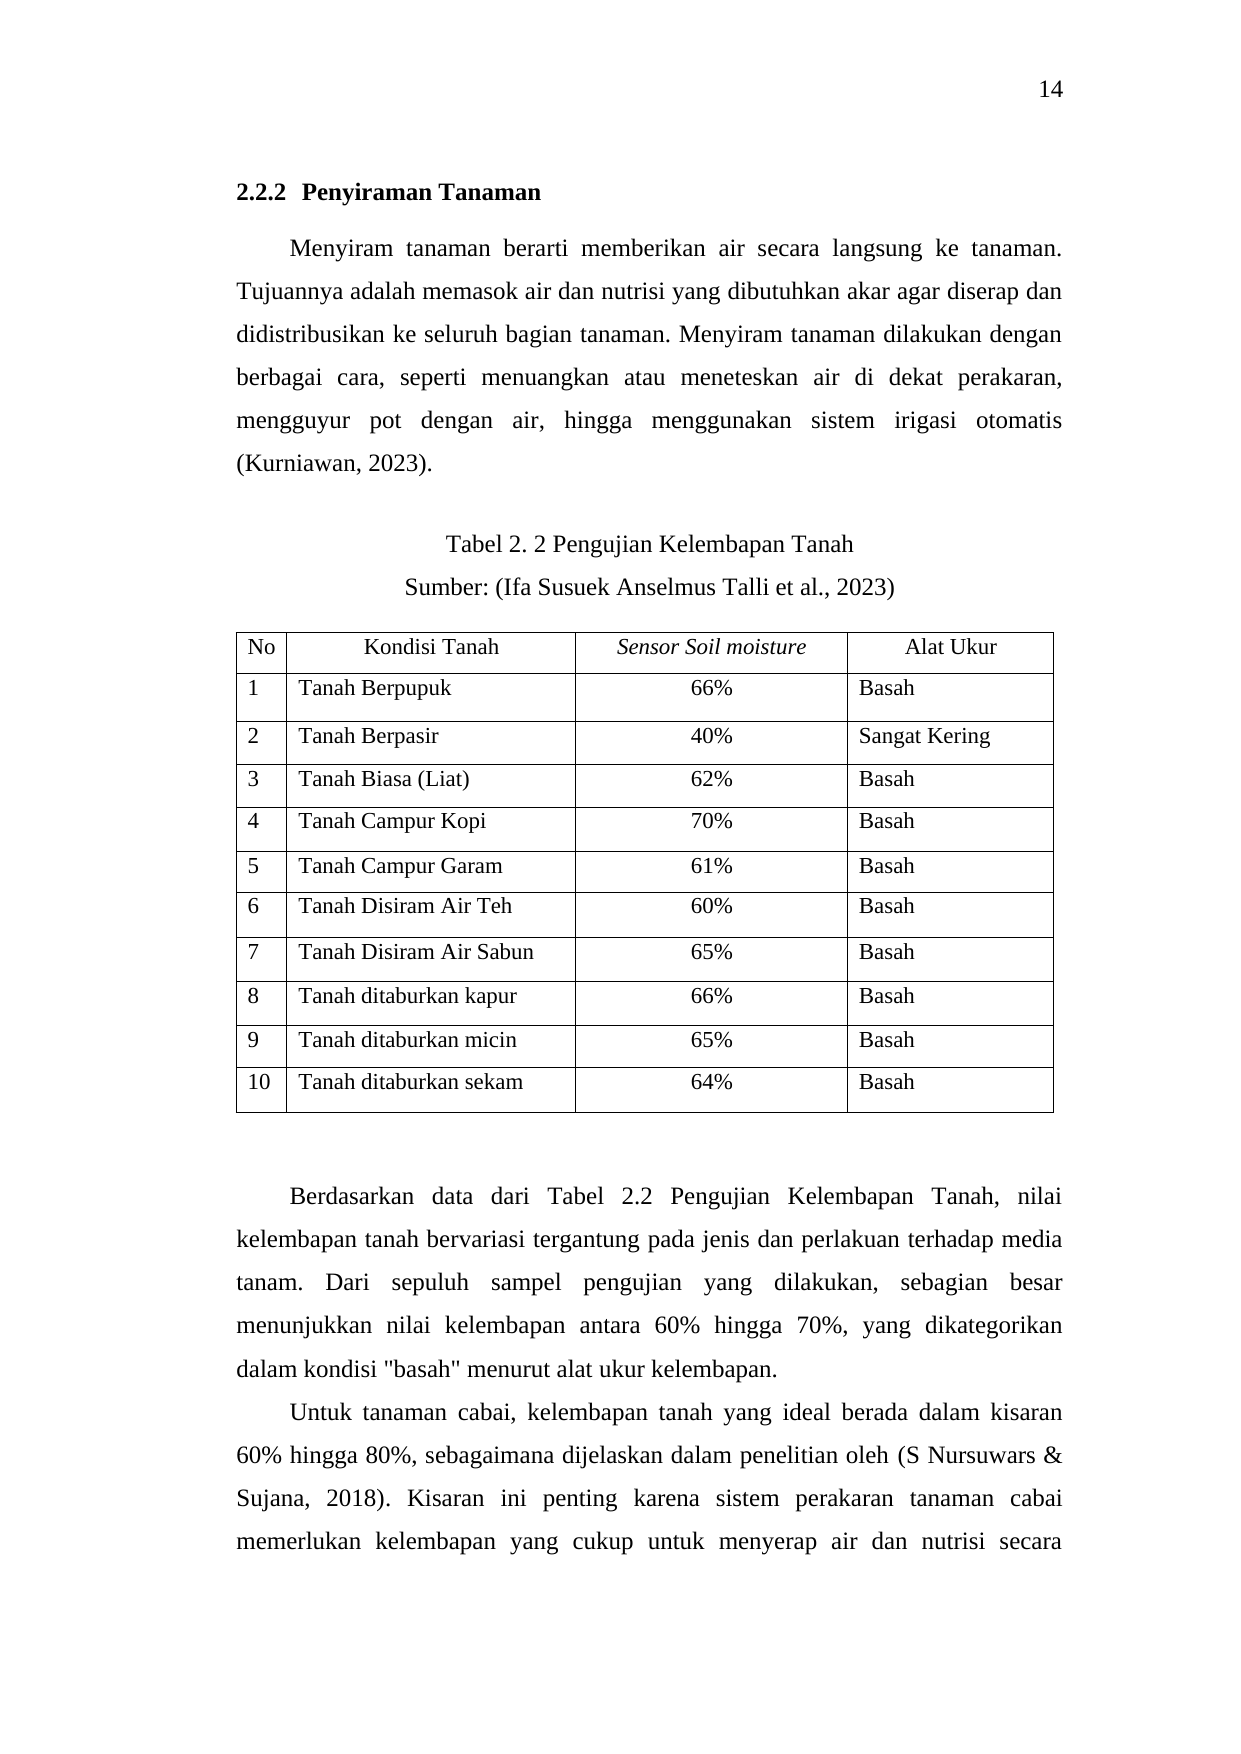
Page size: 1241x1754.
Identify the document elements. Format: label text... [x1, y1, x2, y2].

table_cell 65% [576, 1026, 847, 1067]
text Sumber: [236, 572, 1063, 601]
text Tabel 2. 2 Pengujian Kelembapan Tanah [236, 529, 1063, 558]
table_cell 70% [576, 808, 847, 851]
table_header Kondisi Tanah [287, 633, 575, 672]
table_cell Tanah Campur Garam [287, 852, 575, 892]
table_cell 62% [576, 765, 847, 807]
table_cell 5 [237, 852, 286, 892]
table_cell 66% [576, 674, 847, 721]
table_cell Basah [848, 1026, 1053, 1067]
table_cell Tanah Campur Kopi [287, 808, 575, 851]
table_cell Tanah ditaburkan sekam [287, 1068, 575, 1112]
table_cell 8 [237, 982, 286, 1025]
table_cell Basah [848, 852, 1053, 892]
table_cell Tanah Berpasir [287, 722, 575, 764]
table_cell Tanah Disiram Air Teh [287, 893, 575, 937]
table_cell 61% [576, 852, 847, 892]
subtitle Penyiraman Tanaman [236, 177, 1063, 206]
table_cell Tanah ditaburkan kapur [287, 982, 575, 1025]
text Menyiram tanaman berarti memberikan air secara langsung ke tanaman. Tujuannya adalah memasok air dan nutrisi yang dibutuhkan akar agar diserap dan didistribusikan ke seluruh bagian tanaman. Menyiram tanaman dilakukan dengan berbagai cara, seperti menuangkan atau meneteskan air di dekat perakaran, mengguyur pot dengan air, hingga menggunakan sistem irigasi otomatis . [236, 233, 1063, 477]
table_header No [237, 633, 286, 672]
table_cell 9 [237, 1026, 286, 1067]
table_cell Basah [848, 674, 1053, 721]
table_cell 10 [237, 1068, 286, 1112]
table_cell Tanah Biasa (Liat) [287, 765, 575, 807]
table_cell Basah [848, 765, 1053, 807]
table_cell 2 [237, 722, 286, 764]
table_cell Basah [848, 1068, 1053, 1112]
table_cell 6 [237, 893, 286, 937]
table_cell Basah [848, 808, 1053, 851]
table_cell 66% [576, 982, 847, 1025]
table_cell Basah [848, 893, 1053, 937]
table_cell Basah [848, 938, 1053, 981]
table_cell 1 [237, 674, 286, 721]
table_cell 60% [576, 893, 847, 937]
table_cell 64% [576, 1068, 847, 1112]
table_cell Tanah Disiram Air Sabun [287, 938, 575, 981]
table_cell 7 [237, 938, 286, 981]
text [236, 1397, 1063, 1555]
table_cell Sangat Kering [848, 722, 1053, 764]
table_cell Tanah ditaburkan micin [287, 1026, 575, 1067]
table_cell 3 [237, 765, 286, 807]
table_cell 4 [237, 808, 286, 851]
table_cell Tanah Berpupuk [287, 674, 575, 721]
table_cell 65% [576, 938, 847, 981]
table_header Sensor Soil moisture [576, 633, 847, 672]
table_cell 40% [576, 722, 847, 764]
text Berdasarkan data dari Tabel 2.2 Pengujian Kelembapan Tanah, nilai kelembapan tanah bervariasi tergantung pada jenis dan perlakuan terhadap media tanam. Dari sepuluh sampel pengujian yang dilakukan, sebagian besar menunjukkan nilai kelembapan antara 60% hingga 70%, yang dikategorikan dalam kondisi "basah" menurut alat ukur kelembapan. [236, 1181, 1063, 1382]
table_cell Basah [848, 982, 1053, 1025]
table_header Alat Ukur [848, 633, 1053, 672]
